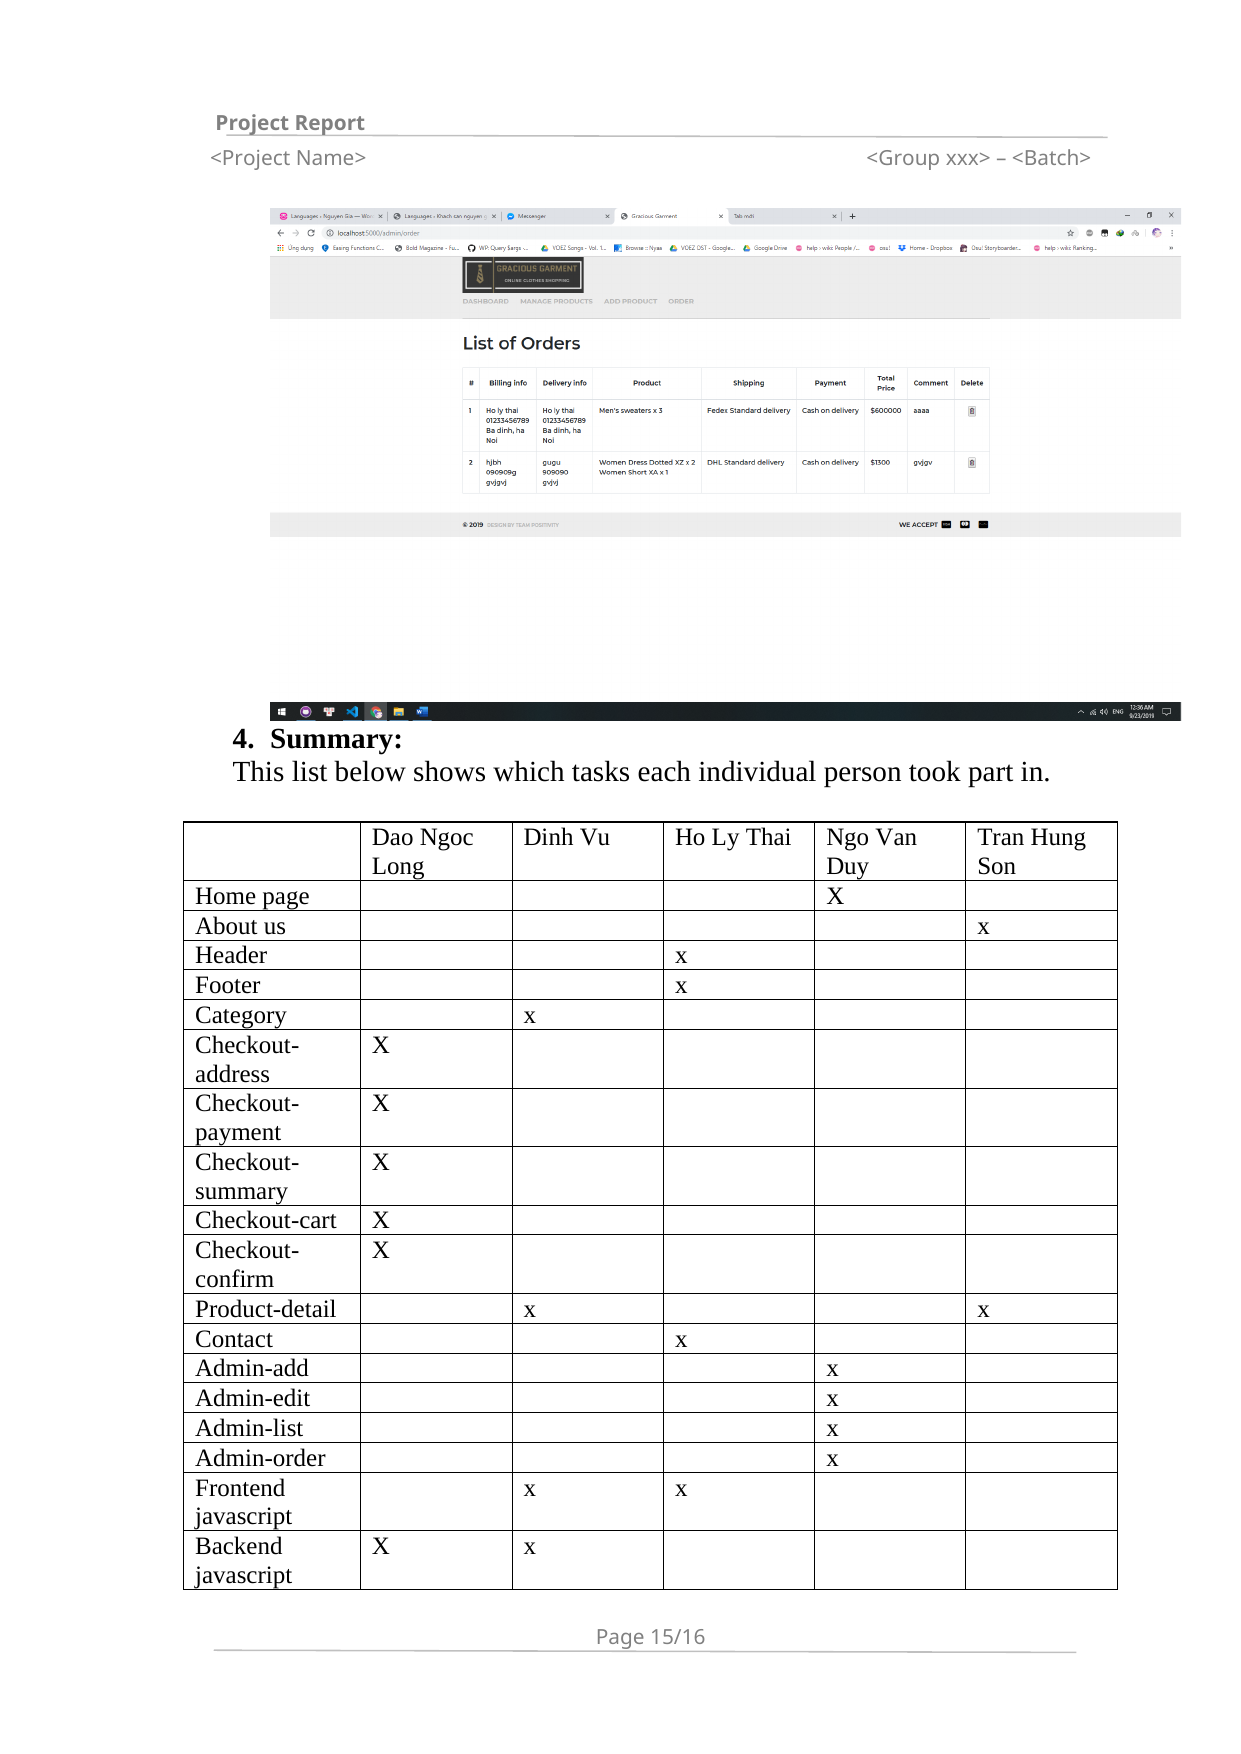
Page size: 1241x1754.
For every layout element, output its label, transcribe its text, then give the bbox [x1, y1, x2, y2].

picture [270, 208, 1182, 721]
table_cell [966, 1413, 1117, 1442]
table_header Ho Ly Thai [664, 823, 814, 880]
table_cell [966, 1235, 1117, 1293]
table_cell X [361, 1147, 512, 1204]
table_cell [966, 970, 1117, 999]
table_cell [664, 1147, 814, 1204]
table_cell [513, 1413, 663, 1442]
table_cell [966, 1531, 1117, 1589]
table_header Dinh Vu [513, 823, 663, 880]
table_cell [513, 1089, 663, 1146]
table_cell Checkout-cart [184, 1206, 360, 1234]
table_cell Admin-order [184, 1443, 360, 1472]
table_cell Checkout-confirm [184, 1235, 360, 1293]
table_cell [966, 1473, 1117, 1530]
table_cell [815, 911, 965, 939]
text This list below shows which tasks each individual person took part in. [195, 754, 1106, 788]
table_cell [361, 1443, 512, 1472]
table_cell Admin-list [184, 1413, 360, 1442]
table_cell x [966, 911, 1117, 939]
table_cell [815, 1294, 965, 1323]
table_cell Admin-edit [184, 1383, 360, 1412]
table_cell [513, 881, 663, 910]
table_cell Checkout-payment [184, 1089, 360, 1146]
table_cell [966, 941, 1117, 969]
table_cell [815, 1000, 965, 1029]
table_cell [664, 1206, 814, 1234]
table_cell [966, 1000, 1117, 1029]
table_cell [966, 1030, 1117, 1087]
table_cell X [361, 1235, 512, 1293]
table_cell Home page [184, 881, 360, 910]
table_cell [966, 1443, 1117, 1472]
table_cell X [361, 1030, 512, 1087]
table_cell [513, 1030, 663, 1087]
table_cell [664, 1443, 814, 1472]
table_cell [513, 1235, 663, 1293]
table_cell x [513, 1531, 663, 1589]
table_cell x [513, 1000, 663, 1029]
table_cell [361, 1324, 512, 1352]
table_header Tran Hung Son [966, 823, 1117, 880]
table_cell [815, 1206, 965, 1234]
table_cell X [815, 881, 965, 910]
table_cell [513, 1147, 663, 1204]
table_cell Backend javascript [184, 1531, 360, 1589]
table_cell x [815, 1413, 965, 1442]
table_cell x [815, 1443, 965, 1472]
table_cell [815, 1147, 965, 1204]
table_cell [361, 1383, 512, 1412]
table_cell [966, 1147, 1117, 1204]
table_cell Checkout-summary [184, 1147, 360, 1204]
table_cell [664, 881, 814, 910]
table_cell [966, 1089, 1117, 1146]
table_cell [966, 1206, 1117, 1234]
table_cell [513, 970, 663, 999]
table_cell x [664, 970, 814, 999]
table_cell x [815, 1354, 965, 1382]
table_cell Admin-add [184, 1354, 360, 1382]
table_cell [513, 1383, 663, 1412]
table_cell [664, 1413, 814, 1442]
table_header Ngo Van Duy [815, 823, 965, 880]
table_cell x [966, 1294, 1117, 1323]
table_cell [664, 1000, 814, 1029]
table_cell [513, 941, 663, 969]
table_cell [966, 1354, 1117, 1382]
table_cell Checkout-address [184, 1030, 360, 1087]
table_cell About us [184, 911, 360, 939]
table_cell [664, 1294, 814, 1323]
table_cell [664, 911, 814, 939]
table_cell Footer [184, 970, 360, 999]
table_cell [815, 1473, 965, 1530]
table_cell [361, 911, 512, 939]
table_cell [815, 1235, 965, 1293]
table_cell [815, 1531, 965, 1589]
table_cell Product-detail [184, 1294, 360, 1323]
table_cell [361, 970, 512, 999]
table_cell [966, 1383, 1117, 1412]
table_cell [815, 1089, 965, 1146]
table_cell [664, 1383, 814, 1412]
table_cell x [664, 1473, 814, 1530]
table_cell [513, 1324, 663, 1352]
table_cell X [361, 1531, 512, 1589]
table_cell x [664, 1324, 814, 1352]
table_cell [815, 1324, 965, 1352]
table_cell X [361, 1206, 512, 1234]
table_cell [664, 1235, 814, 1293]
table_cell [361, 1000, 512, 1029]
table_cell x [513, 1473, 663, 1530]
table_cell [513, 911, 663, 939]
table_cell [815, 941, 965, 969]
table_cell [361, 1354, 512, 1382]
table_cell [664, 1531, 814, 1589]
table_cell [361, 881, 512, 910]
table_cell [361, 1413, 512, 1442]
table_cell [664, 1030, 814, 1087]
table_cell [513, 1354, 663, 1382]
table_cell [513, 1206, 663, 1234]
table_cell [966, 881, 1117, 910]
table_cell Category [184, 1000, 360, 1029]
table_header [184, 823, 360, 880]
table_cell [513, 1443, 663, 1472]
table_cell [815, 1030, 965, 1087]
table_cell Header [184, 941, 360, 969]
table_cell X [361, 1089, 512, 1146]
table_cell [361, 1473, 512, 1530]
table_cell [361, 941, 512, 969]
table_cell Contact [184, 1324, 360, 1352]
table_cell Frontend javascript [184, 1473, 360, 1530]
table_header Dao Ngoc Long [361, 823, 512, 880]
table_cell [361, 1294, 512, 1323]
table_cell x [815, 1383, 965, 1412]
list Summary: [232, 721, 1106, 754]
table_cell [815, 970, 965, 999]
table_cell x [664, 941, 814, 969]
table_cell [664, 1089, 814, 1146]
table_cell x [513, 1294, 663, 1323]
table_cell [664, 1354, 814, 1382]
table_cell [966, 1324, 1117, 1352]
